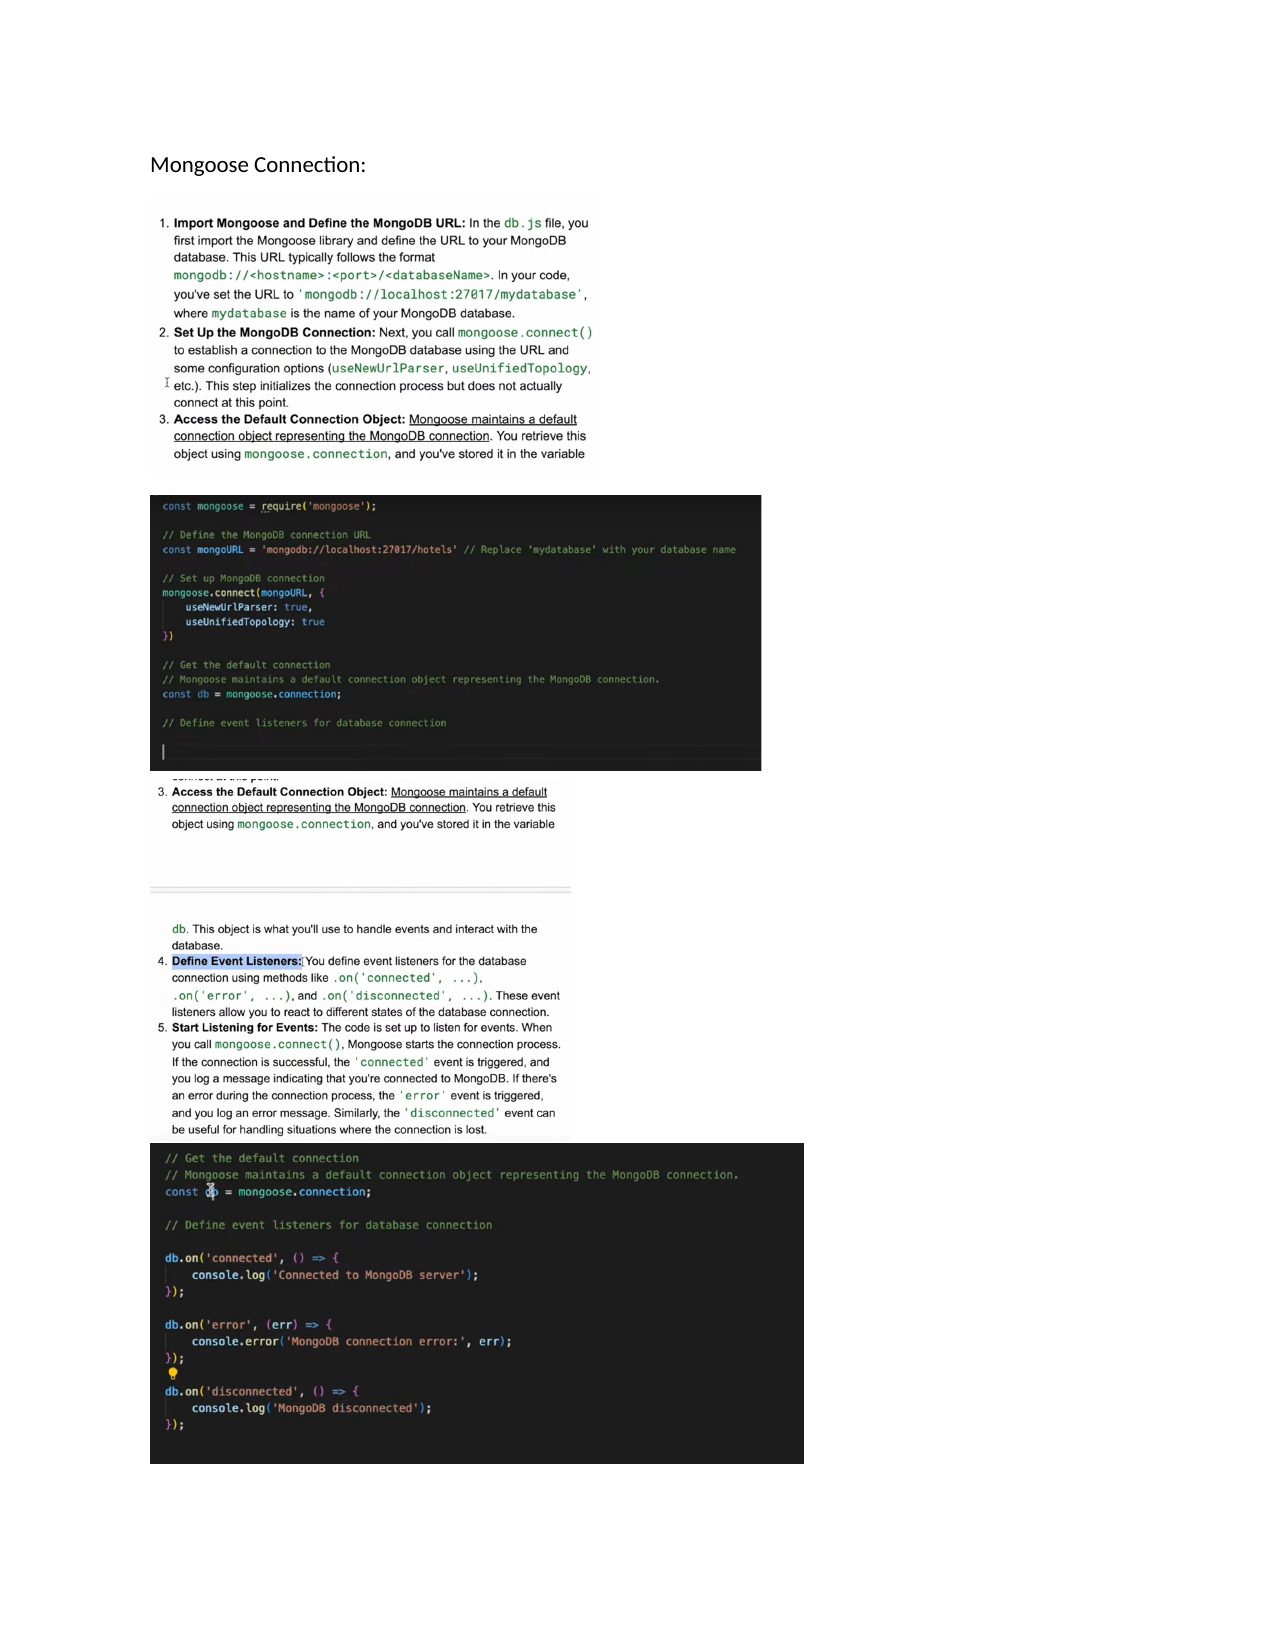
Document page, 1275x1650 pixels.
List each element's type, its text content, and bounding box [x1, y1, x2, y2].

picture [150, 495, 762, 771]
picture [150, 196, 601, 477]
picture [150, 779, 571, 1141]
picture [150, 1143, 804, 1464]
text Mongoose Connection: [150, 150, 1125, 178]
